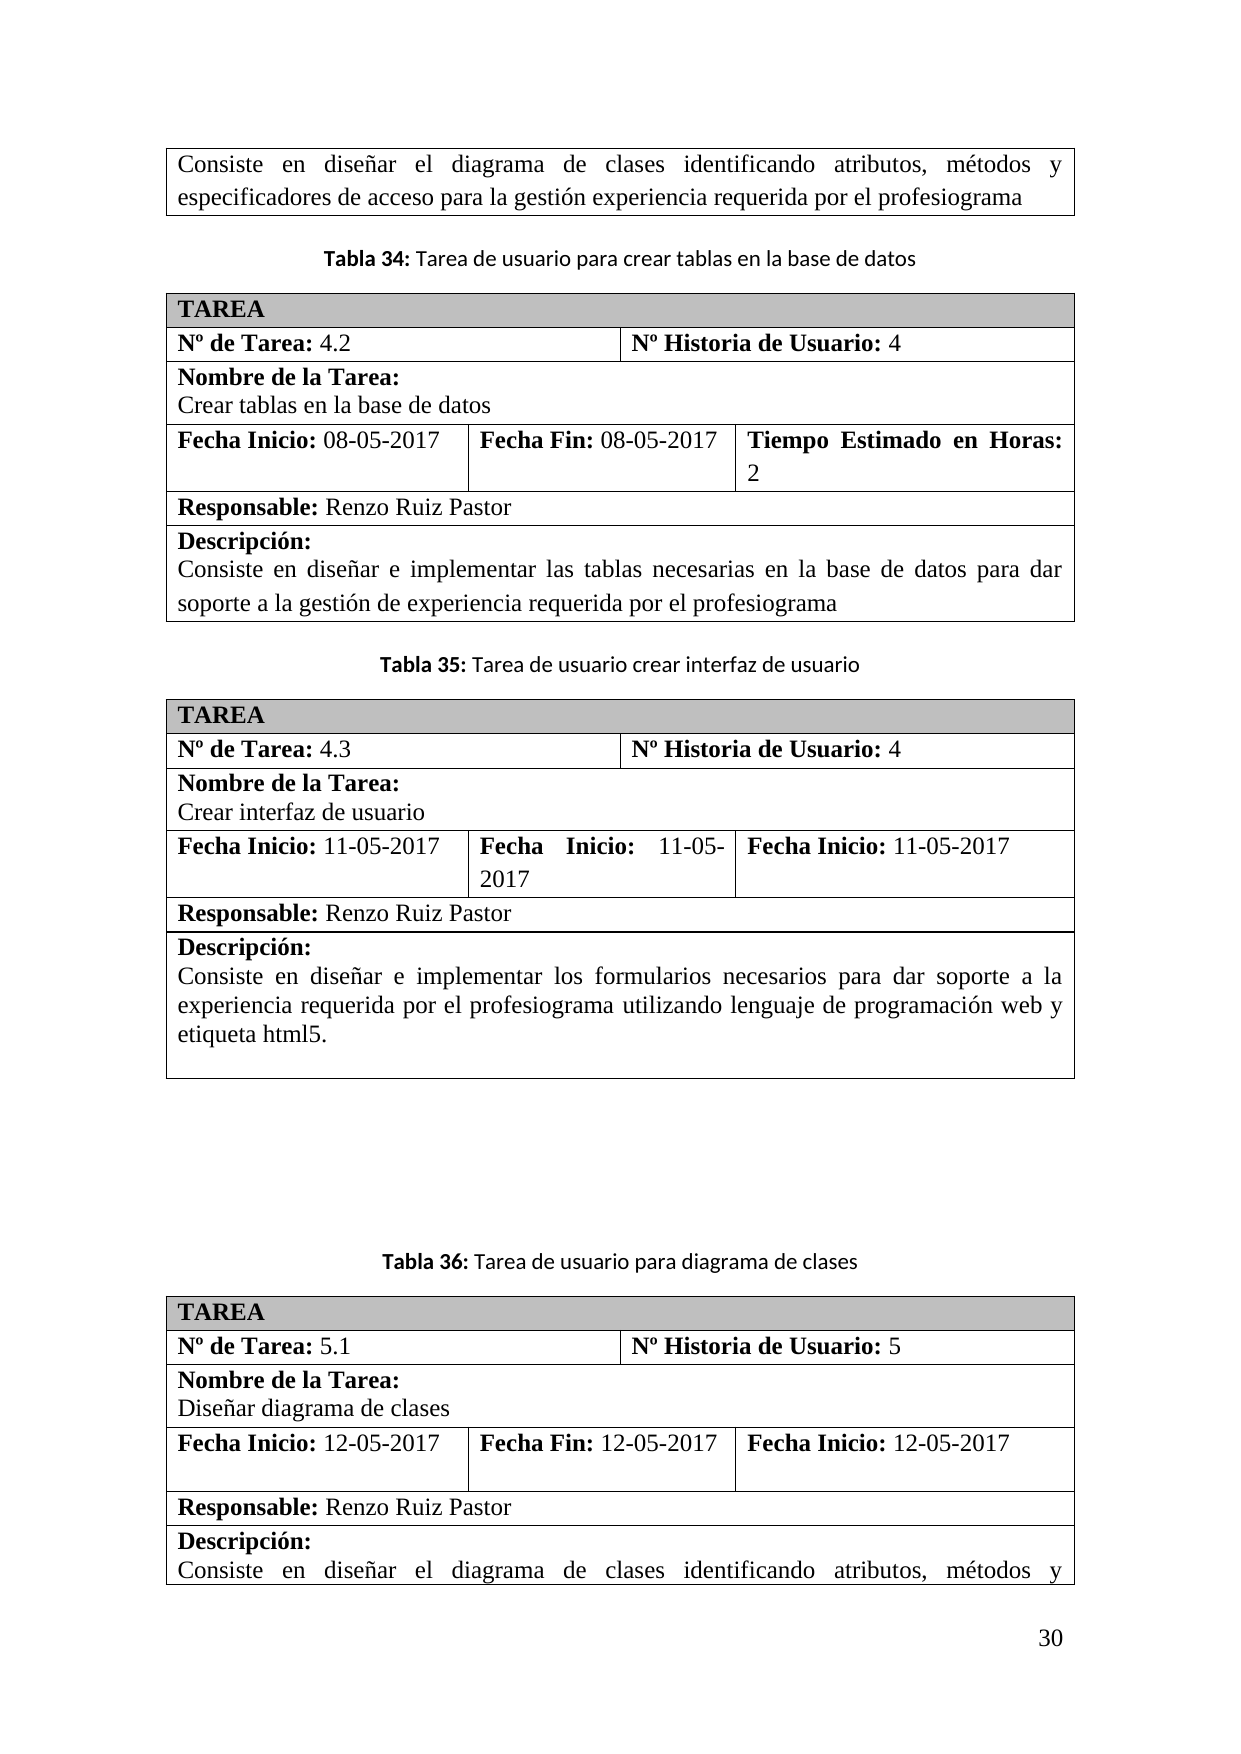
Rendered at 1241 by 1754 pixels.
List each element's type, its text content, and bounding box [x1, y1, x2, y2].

table_cell Tiempo Estimado en Horas: 2 [736, 425, 1074, 491]
table_cell Nombre de la Tarea: Diseñar diagrama de clases [167, 1365, 1074, 1427]
text Tabla 36: Tarea de usuario para diagrama de clases [177, 1247, 1063, 1275]
table_cell Responsable: Renzo Ruiz Pastor [167, 1492, 1074, 1525]
table_cell Fecha Inicio: 08-05-2017 [167, 425, 468, 491]
text Tabla 35: Tarea de usuario crear interfaz de usuario [177, 650, 1063, 678]
table_cell Fecha Inicio: 11-05-2017 [736, 831, 1074, 897]
table_header TAREA [167, 294, 1074, 327]
table_cell Nº de Tarea: 5.1 [167, 1331, 620, 1364]
table_cell Fecha Inicio: 12-05-2017 [736, 1428, 1074, 1491]
table_cell Responsable: Renzo Ruiz Pastor [167, 492, 1074, 525]
table_cell Nombre de la Tarea: Crear tablas en la base de datos [167, 362, 1074, 424]
table_cell Nº Historia de Usuario: 4 [621, 734, 1074, 767]
table_header TAREA [167, 1297, 1074, 1330]
table_cell Nº Historia de Usuario: 5 [621, 1331, 1074, 1364]
table_cell Nº Historia de Usuario: 4 [621, 328, 1074, 361]
table_cell Fecha Inicio: 11-05-2017 [167, 831, 468, 897]
table_cell Fecha Fin: 12-05-2017 [469, 1428, 735, 1491]
table_cell Nº de Tarea: 4.3 [167, 734, 620, 767]
text Tabla 34: Tarea de usuario para crear tablas en la base de datos [177, 244, 1063, 272]
table_cell Nombre de la Tarea: Crear interfaz de usuario [167, 769, 1074, 830]
table_header TAREA [167, 700, 1074, 733]
table_cell Descripción: Consiste en diseñar e implementar las tablas necesarias en la base de datos para dar soporte a la gestión de experiencia requerida por el profesiograma [167, 526, 1074, 621]
table_cell Fecha Inicio: 12-05-2017 [167, 1428, 468, 1491]
table_cell Fecha Inicio: 11-05-2017 [469, 831, 735, 897]
table_cell Descripción: Consiste en diseñar e implementar los formularios necesarios para dar soporte a la experiencia requerida por el profesiograma utilizando lenguaje de programación web y etiqueta html5. [167, 933, 1074, 1078]
table_cell Responsable: Renzo Ruiz Pastor [167, 898, 1074, 931]
table_cell Nº de Tarea: 4.2 [167, 328, 620, 361]
table_cell Fecha Fin: 08-05-2017 [469, 425, 735, 491]
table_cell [167, 149, 1074, 215]
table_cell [167, 1526, 1074, 1583]
